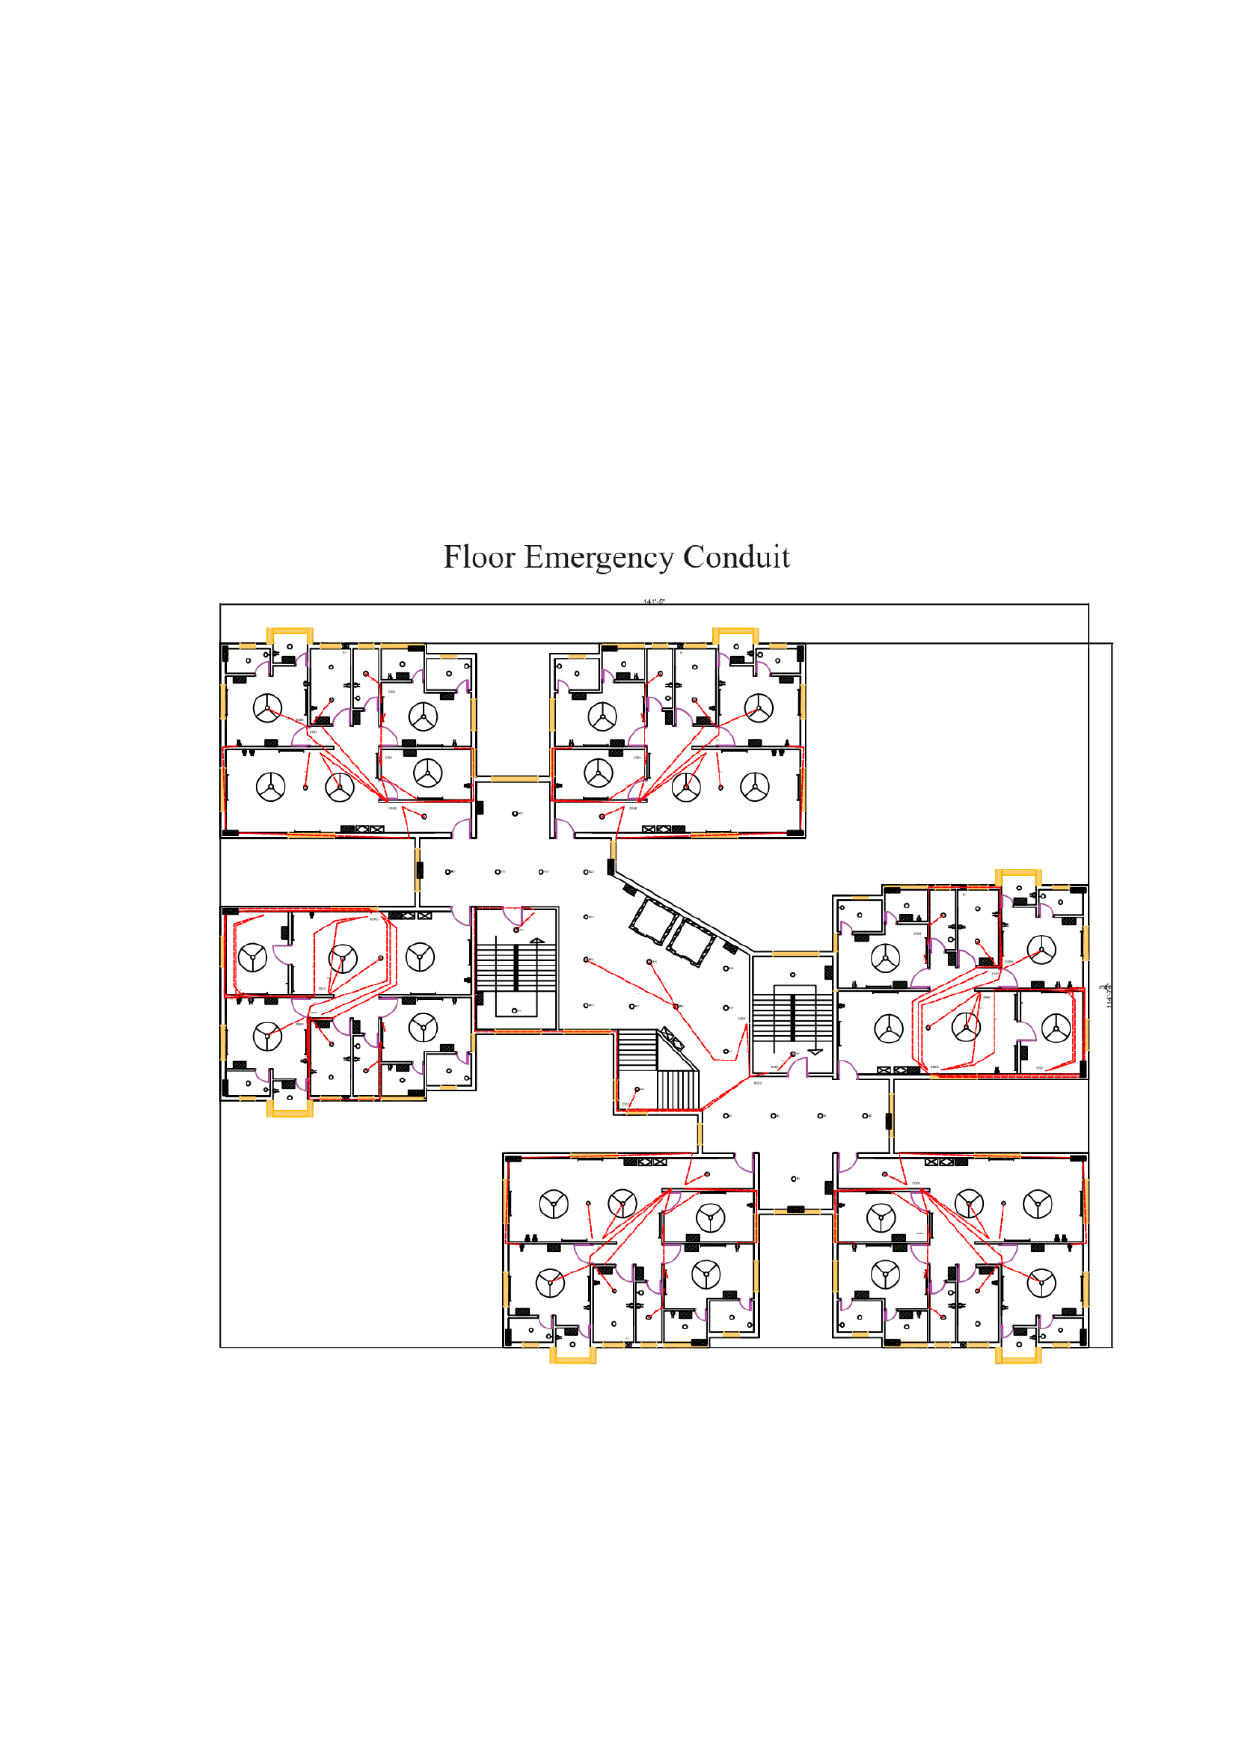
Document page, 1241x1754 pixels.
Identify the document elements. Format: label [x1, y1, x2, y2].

picture [0, 477, 1144, 1495]
